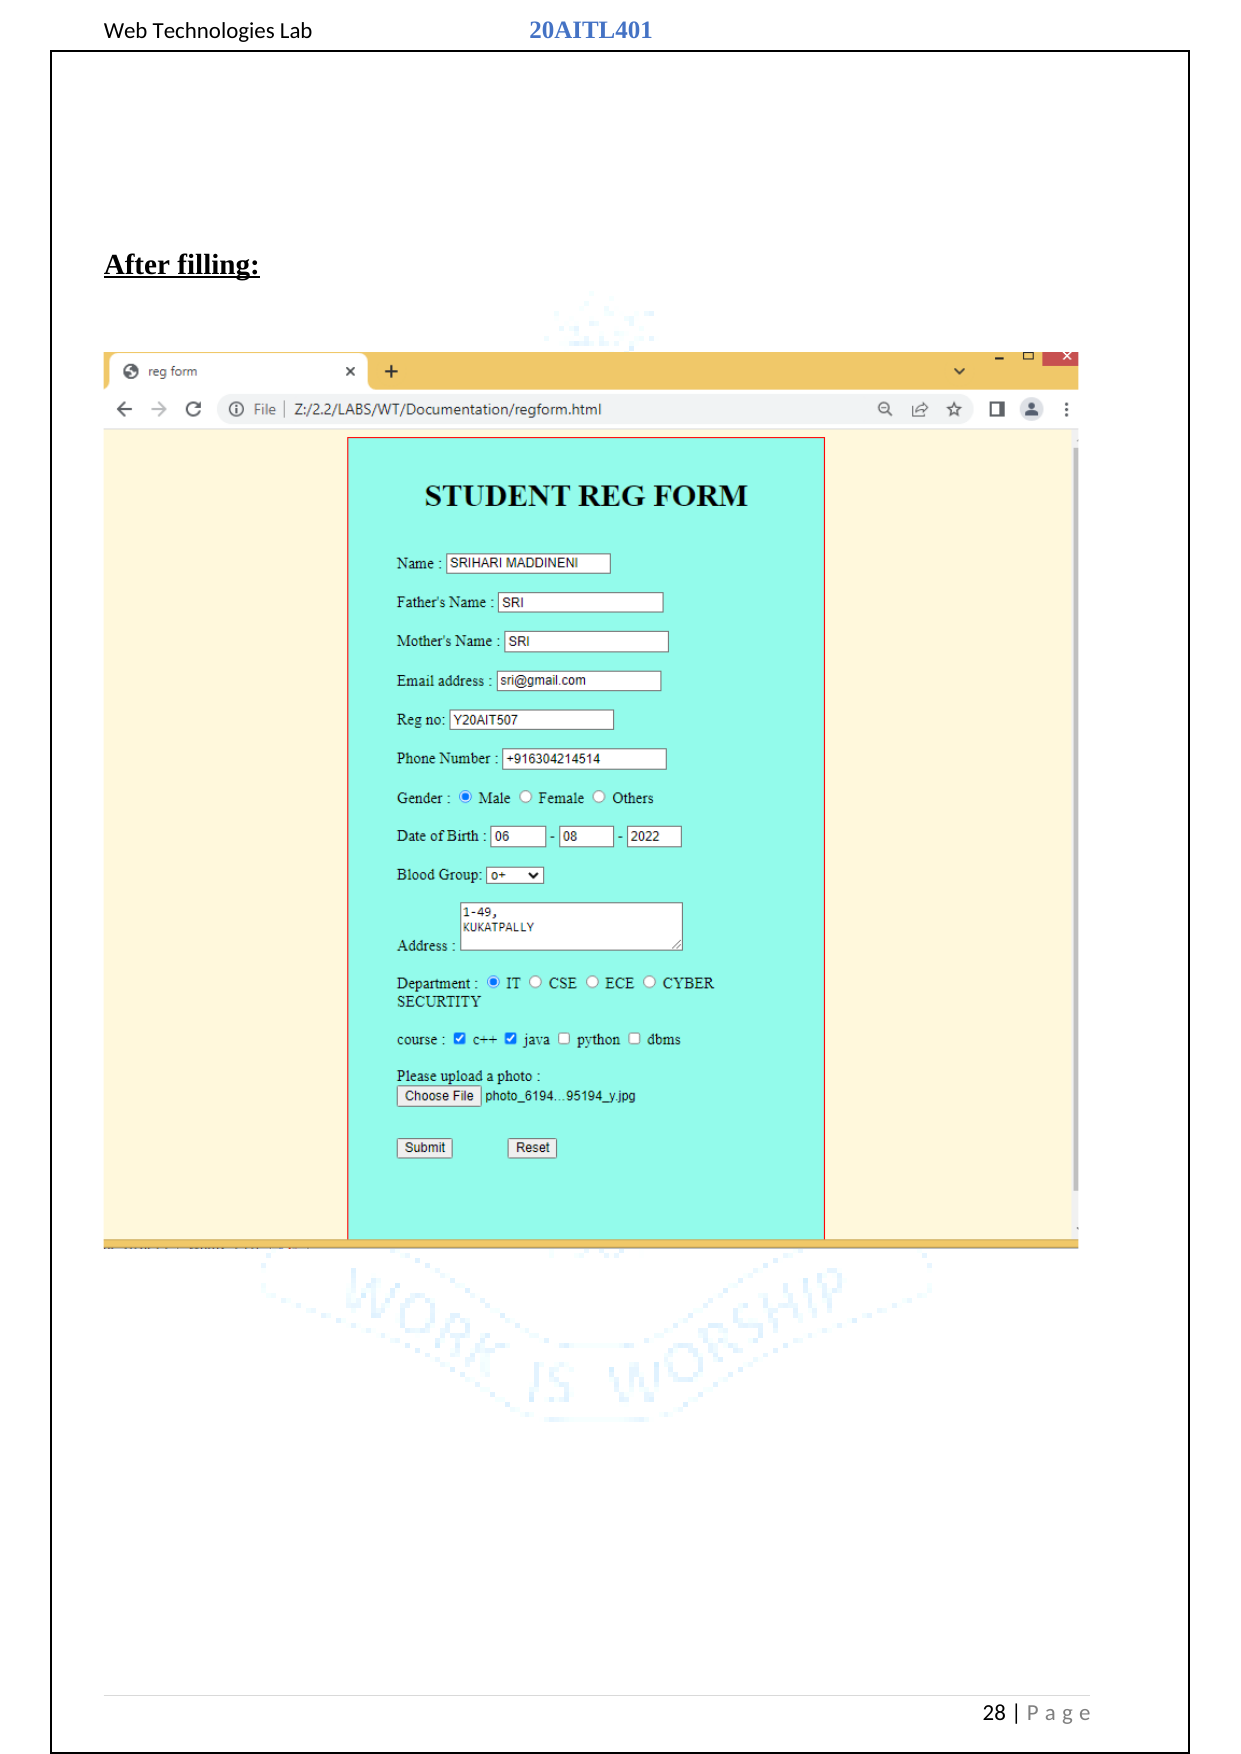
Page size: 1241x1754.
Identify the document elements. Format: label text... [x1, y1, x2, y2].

picture [103, 352, 1079, 1249]
text After filling: [74, 247, 1090, 281]
